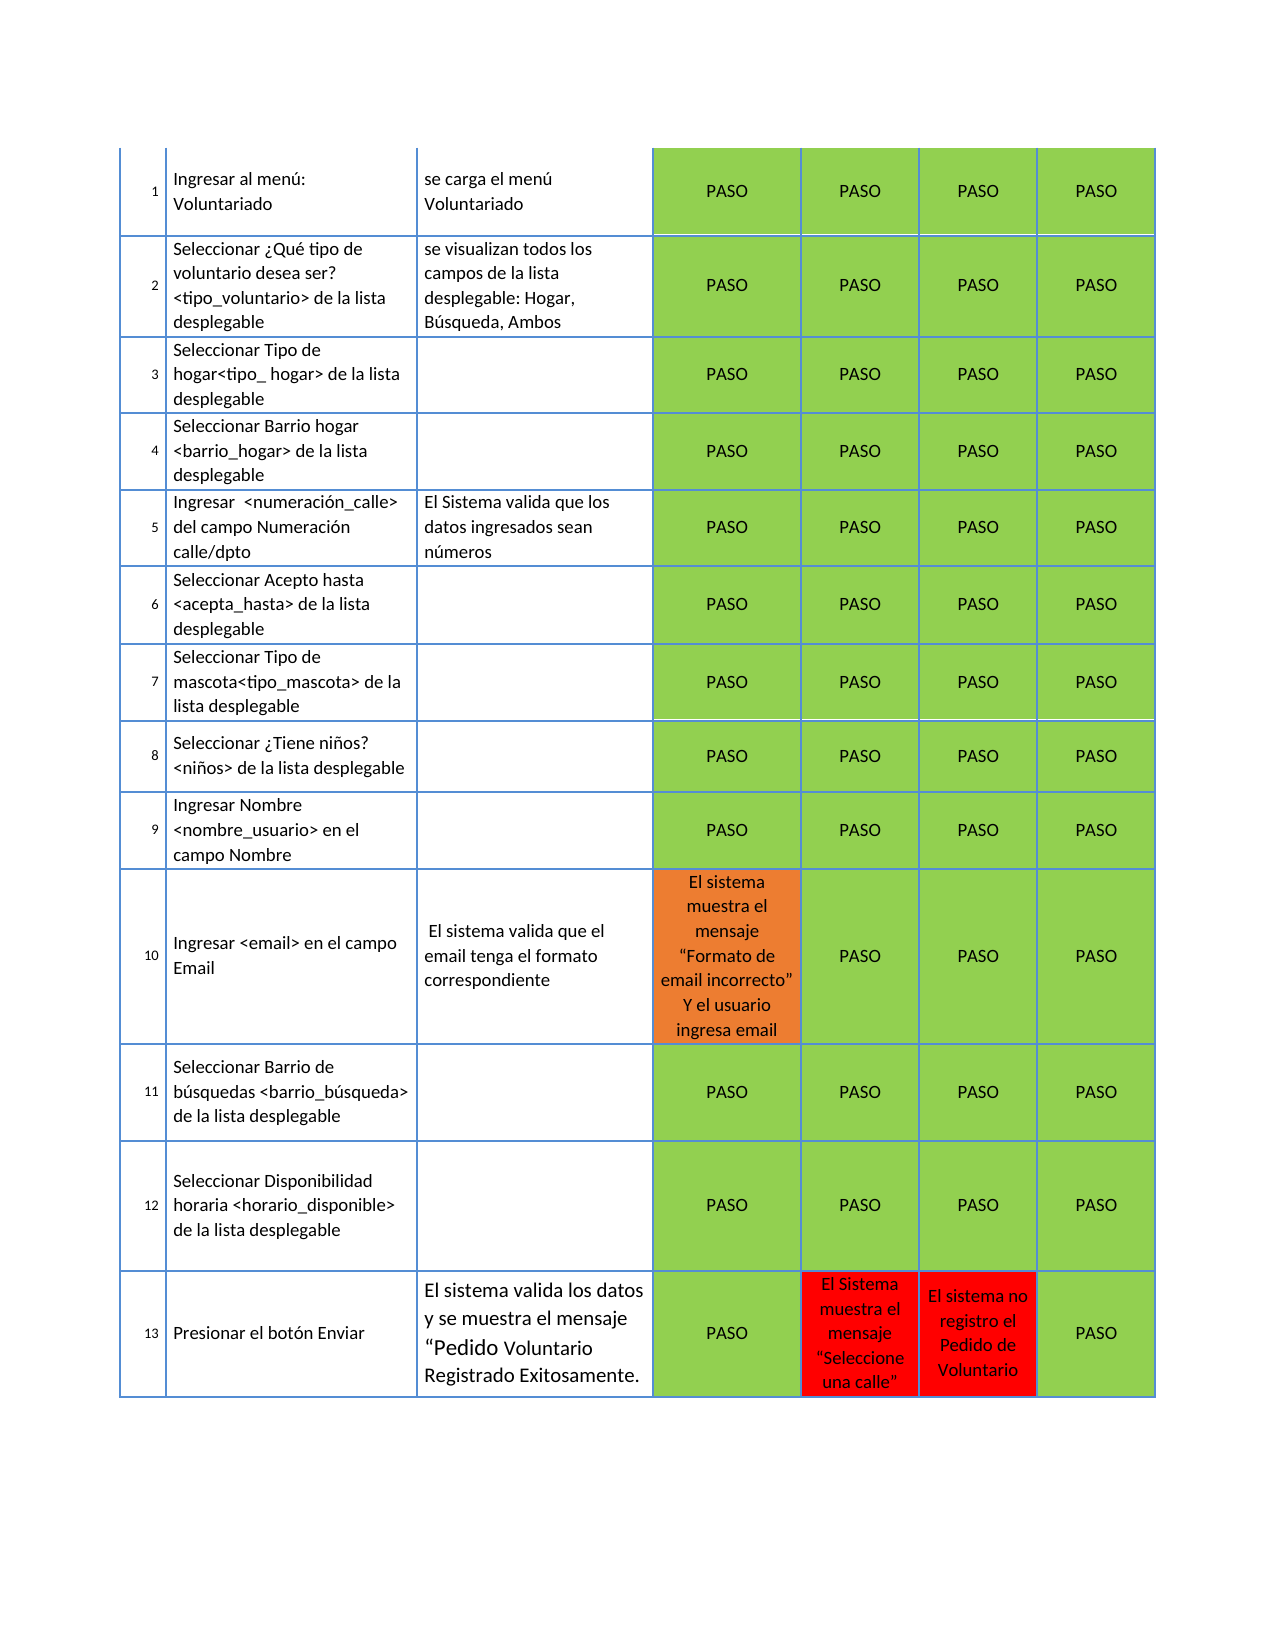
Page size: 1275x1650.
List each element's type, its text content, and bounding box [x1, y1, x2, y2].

table_cell PASO [802, 793, 918, 868]
table_cell Seleccionar Barrio hogar <barrio_hogar> de la lista desplegable [167, 414, 416, 489]
table_cell PASO [654, 1045, 800, 1140]
table_cell 5 [121, 491, 165, 565]
table_cell PASO [654, 414, 800, 489]
table_cell Seleccionar ¿Tiene niños? <niños> de la lista desplegable [167, 722, 416, 791]
table_cell PASO [1038, 645, 1154, 719]
table_cell PASO [654, 567, 800, 643]
table_cell PASO [1038, 491, 1154, 565]
table_cell 10 [121, 870, 165, 1043]
table_cell El sistema valida los datos y se muestra el mensaje “Pedido Voluntario Registrado Exitosamente. [418, 1272, 652, 1396]
table_cell 7 [121, 645, 165, 719]
table_cell PASO [1038, 414, 1154, 489]
table_cell PASO [1038, 870, 1154, 1043]
table_cell se carga el menú Voluntariado [418, 148, 652, 234]
table_cell PASO [920, 338, 1036, 412]
table_cell PASO [802, 1045, 918, 1140]
table_cell PASO [920, 645, 1036, 719]
table_cell PASO [654, 491, 800, 565]
table_cell PASO [1038, 148, 1154, 234]
table_cell 6 [121, 567, 165, 643]
table_cell 2 [121, 237, 165, 336]
table_cell [418, 645, 652, 719]
table_cell PASO [802, 645, 918, 719]
table_cell Seleccionar Acepto hasta <acepta_hasta> de la lista desplegable [167, 567, 416, 643]
table_cell [418, 414, 652, 489]
table_cell El sistema valida que el email tenga el formato correspondiente [418, 870, 652, 1043]
table_cell Seleccionar Tipo de hogar<tipo_ hogar> de la lista desplegable [167, 338, 416, 412]
table_cell El Sistema muestra el mensaje “Seleccione una calle” [802, 1272, 918, 1396]
table_cell PASO [1038, 722, 1154, 791]
table_cell Ingresar <email> en el campo Email [167, 870, 416, 1043]
table_cell PASO [802, 338, 918, 412]
table_cell Seleccionar Disponibilidad horaria <horario_disponible> de la lista desplegable [167, 1142, 416, 1270]
table_cell [418, 722, 652, 791]
table_cell PASO [654, 1142, 800, 1270]
table_cell El sistema no registro el Pedido de Voluntario [920, 1272, 1036, 1396]
table_cell PASO [920, 870, 1036, 1043]
table_cell 13 [121, 1272, 165, 1396]
table_cell PASO [654, 793, 800, 868]
table_cell PASO [802, 722, 918, 791]
table_cell PASO [1038, 1272, 1154, 1396]
table_cell PASO [802, 567, 918, 643]
table_cell PASO [654, 1272, 800, 1396]
table_cell PASO [920, 793, 1036, 868]
table_cell 8 [121, 722, 165, 791]
table_cell PASO [802, 1142, 918, 1270]
table_cell [418, 793, 652, 868]
table_cell PASO [920, 1142, 1036, 1270]
table_cell PASO [802, 148, 918, 234]
table_cell 1 [121, 148, 165, 234]
table_cell PASO [654, 237, 800, 336]
table_cell 9 [121, 793, 165, 868]
table_cell PASO [802, 414, 918, 489]
table_cell PASO [654, 722, 800, 791]
table_cell 4 [121, 414, 165, 489]
table_cell Ingresar al menú: Voluntariado [167, 148, 416, 234]
table_cell PASO [920, 414, 1036, 489]
table_cell Seleccionar Barrio de búsquedas <barrio_búsqueda> de la lista desplegable [167, 1045, 416, 1140]
table_cell PASO [920, 722, 1036, 791]
table_cell [418, 567, 652, 643]
table_cell Ingresar Nombre <nombre_usuario> en el campo Nombre [167, 793, 416, 868]
table_cell PASO [654, 338, 800, 412]
table_cell PASO [1038, 237, 1154, 336]
table_cell PASO [920, 237, 1036, 336]
table_cell se visualizan todos los campos de la lista desplegable: Hogar, Búsqueda, Ambos [418, 237, 652, 336]
table_cell PASO [1038, 567, 1154, 643]
table_cell 3 [121, 338, 165, 412]
table_cell PASO [1038, 1045, 1154, 1140]
table_cell 12 [121, 1142, 165, 1270]
table_cell Presionar el botón Enviar [167, 1272, 416, 1396]
table_cell Seleccionar Tipo de mascota<tipo_mascota> de la lista desplegable [167, 645, 416, 719]
table_cell Ingresar <numeración_calle> del campo Numeración calle/dpto [167, 491, 416, 565]
table_cell PASO [1038, 1142, 1154, 1270]
table_cell PASO [1038, 338, 1154, 412]
table_cell [418, 1045, 652, 1140]
table_cell [418, 338, 652, 412]
table_cell El sistema muestra el mensaje “Formato de email incorrecto” Y el usuario ingresa email [654, 870, 800, 1043]
table_cell PASO [654, 645, 800, 719]
table_cell PASO [920, 1045, 1036, 1140]
table_cell [418, 1142, 652, 1270]
table_cell Seleccionar ¿Qué tipo de voluntario desea ser? <tipo_voluntario> de la lista desplegable [167, 237, 416, 336]
table_cell PASO [802, 237, 918, 336]
table_cell 11 [121, 1045, 165, 1140]
table_cell PASO [802, 491, 918, 565]
table_cell PASO [1038, 793, 1154, 868]
table_cell PASO [802, 870, 918, 1043]
table_cell PASO [920, 567, 1036, 643]
table_cell PASO [920, 148, 1036, 234]
table_cell El Sistema valida que los datos ingresados sean números [418, 491, 652, 565]
table_cell PASO [920, 491, 1036, 565]
table_cell PASO [654, 148, 800, 234]
